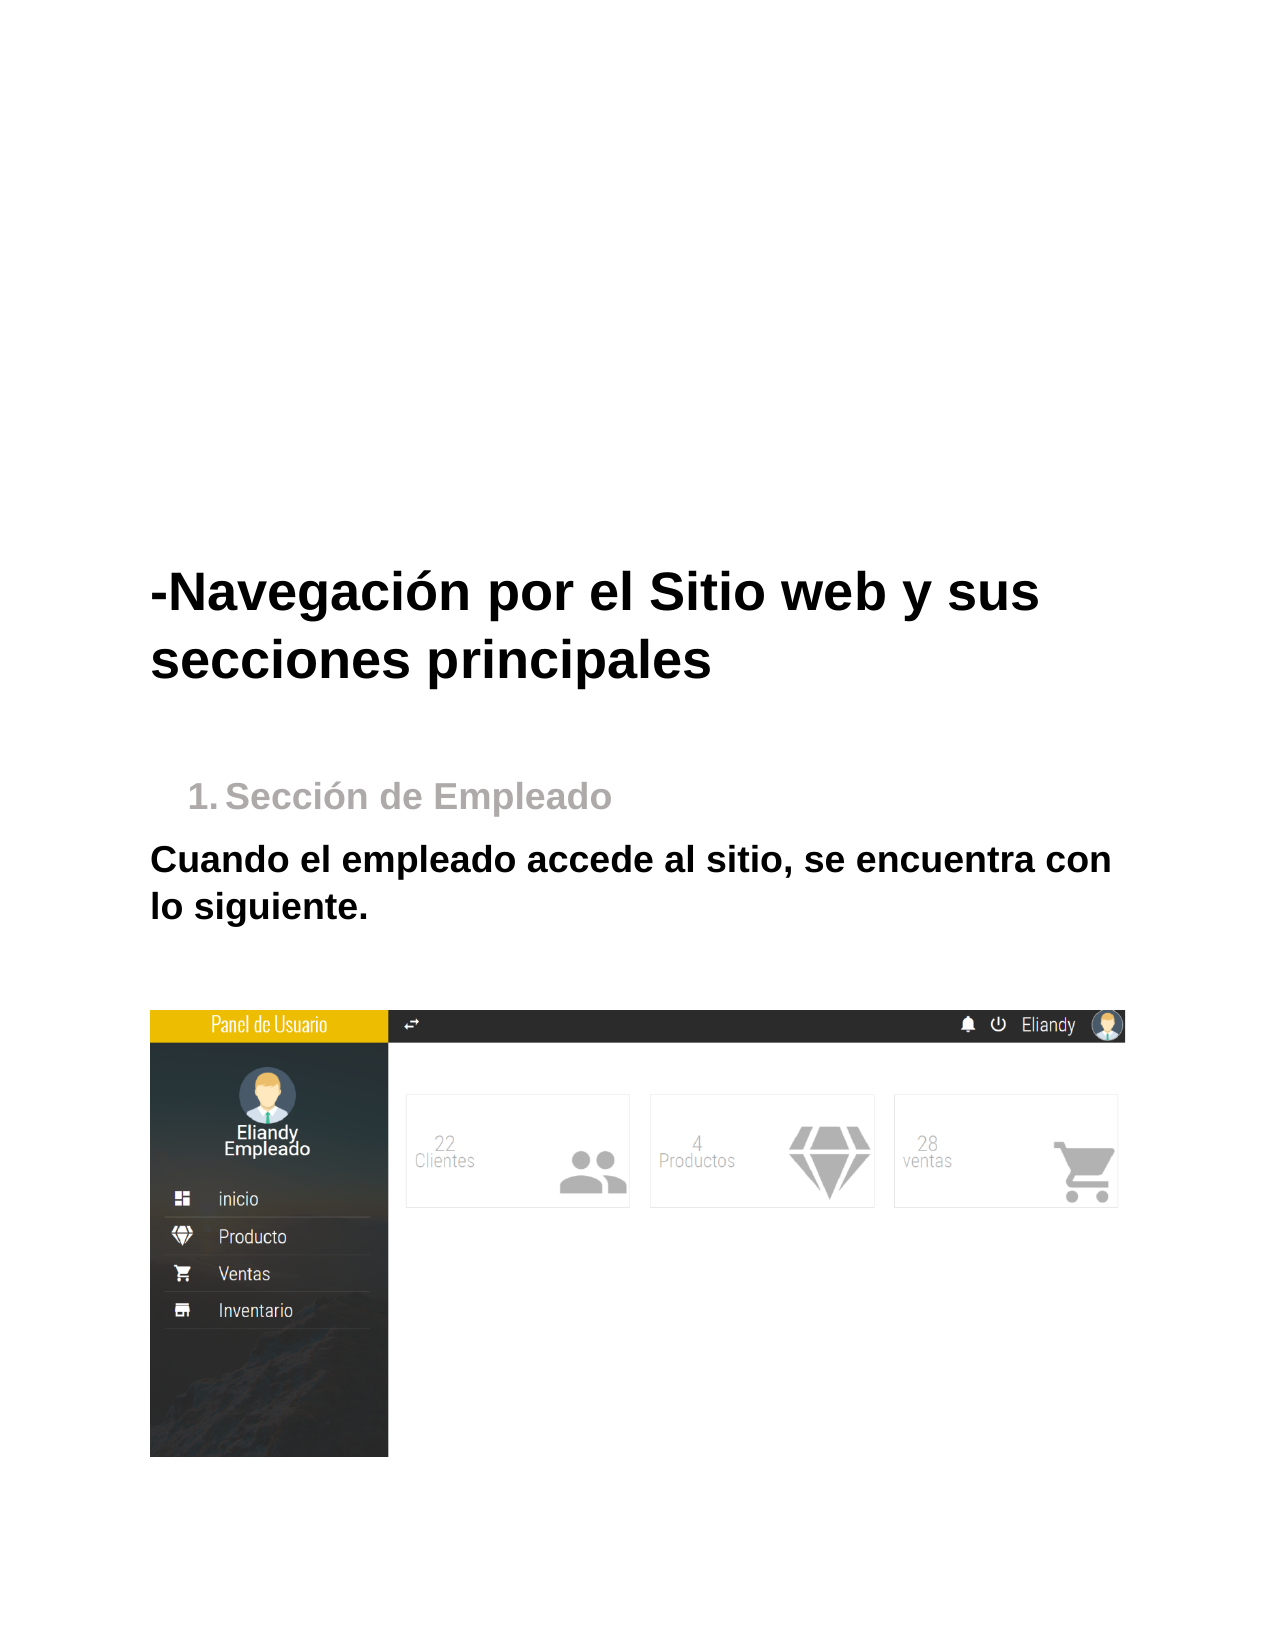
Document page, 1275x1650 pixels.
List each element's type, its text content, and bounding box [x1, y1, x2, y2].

text -Navegación por el Sitio web y sus secciones principales [150, 560, 1125, 689]
list Sección de Empleado [187, 774, 1125, 817]
text Cuando el empleado accede al sitio, se encuentra con lo siguiente. [150, 837, 1125, 927]
picture [150, 1010, 1125, 1457]
